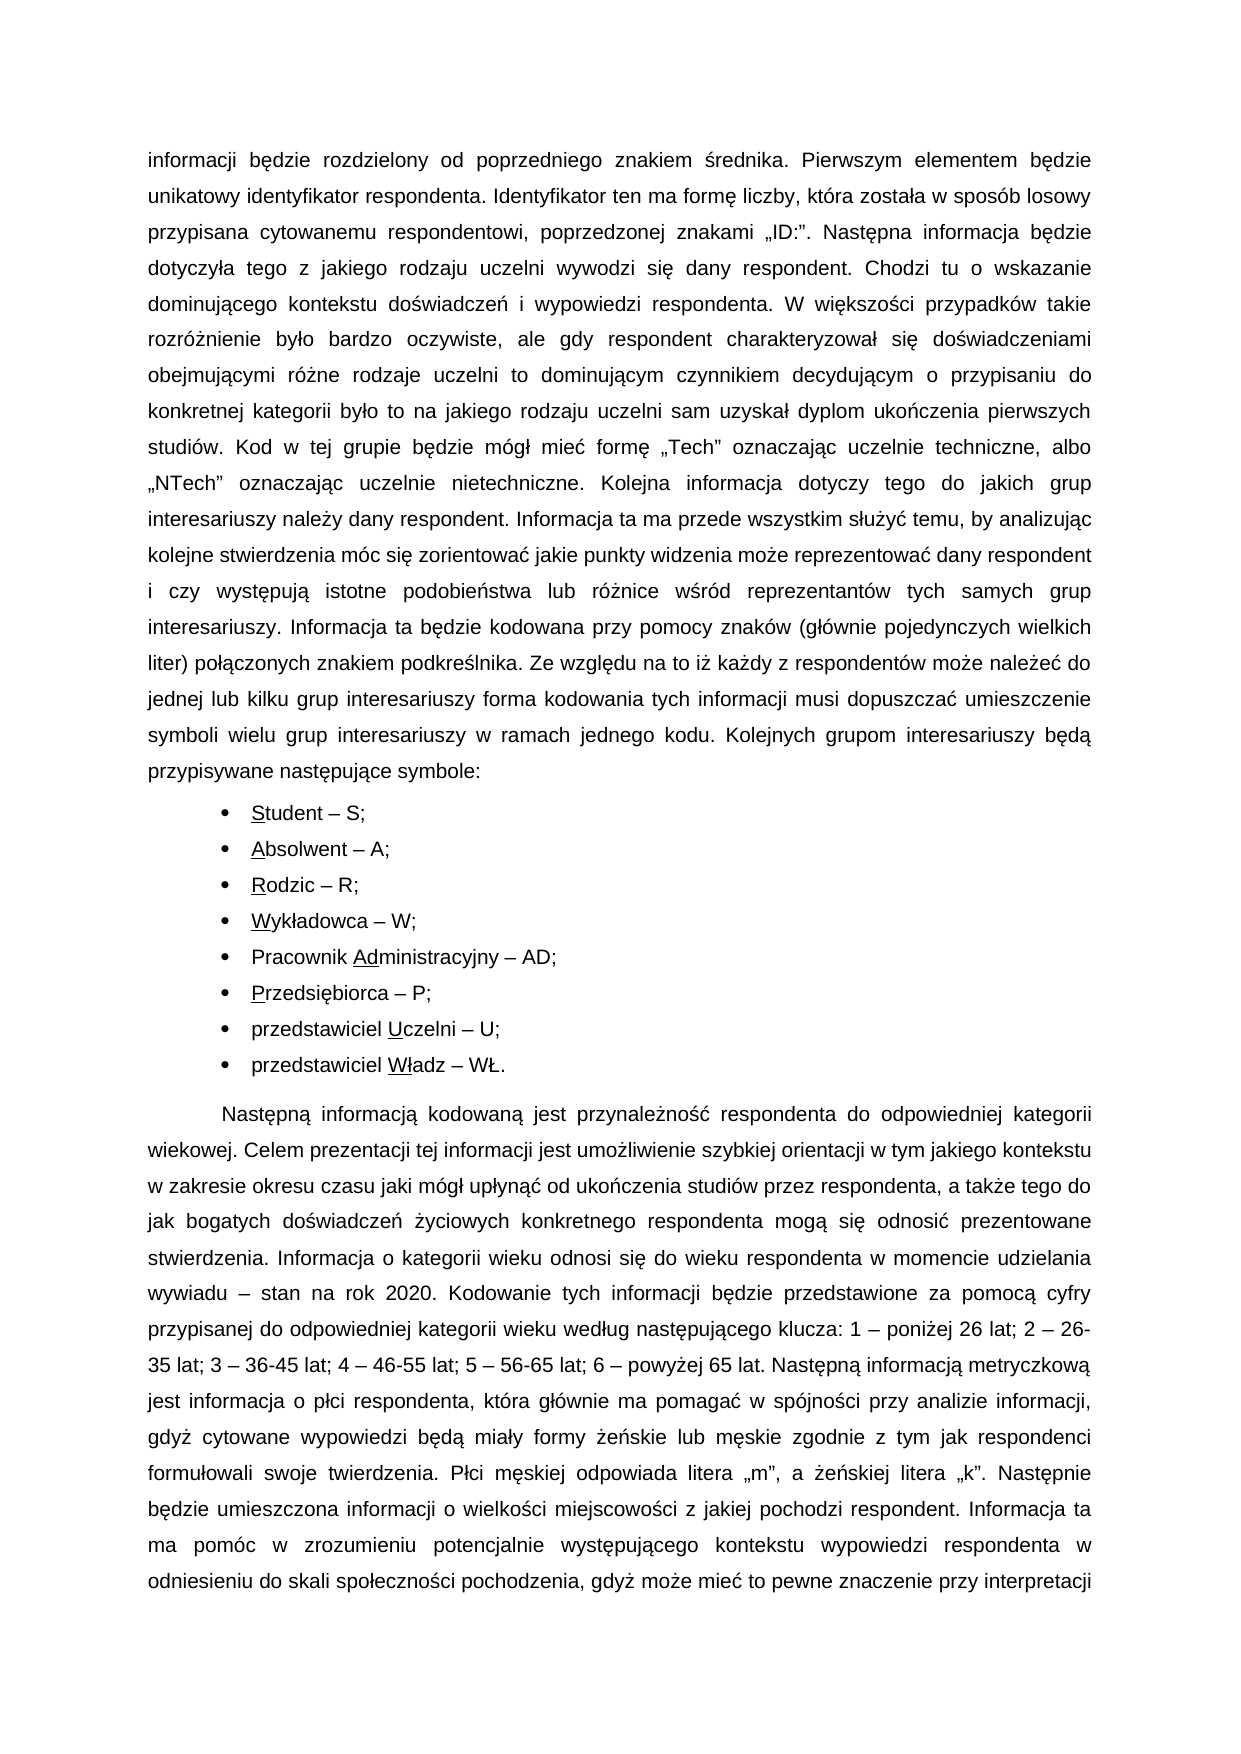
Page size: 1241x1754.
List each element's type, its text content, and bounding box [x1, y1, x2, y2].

list Student – S; [221, 801, 1093, 825]
list przedstawiciel Władz – WŁ. [221, 1053, 1093, 1077]
list Wykładowca – W; [221, 909, 1093, 933]
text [148, 148, 1093, 782]
list Przedsiębiorca – P; [221, 981, 1093, 1005]
list przedstawiciel Uczelni – U; [221, 1017, 1093, 1041]
list Pracownik Administracyjny – AD; [221, 945, 1093, 969]
list Absolwent – A; [221, 837, 1093, 861]
list Rodzic – R; [221, 873, 1093, 897]
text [148, 1102, 1093, 1593]
